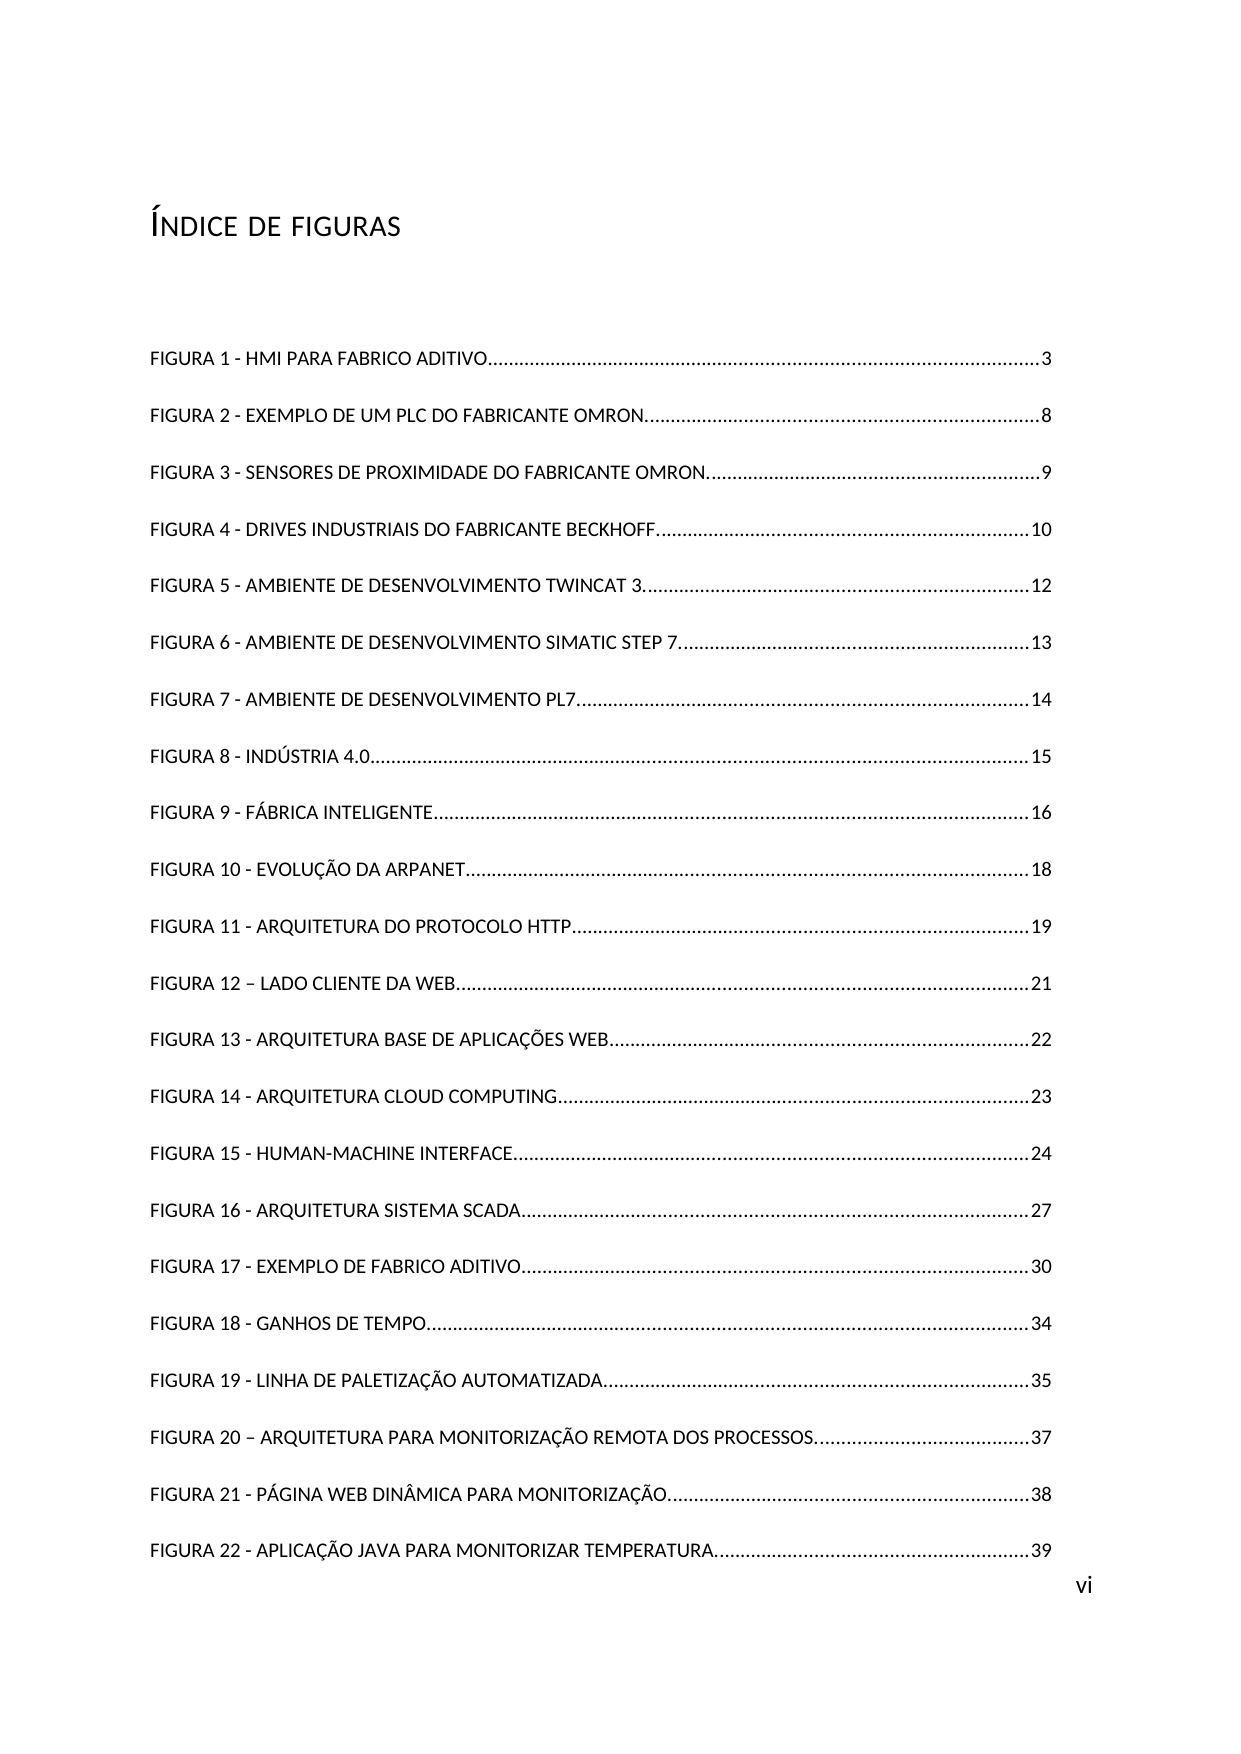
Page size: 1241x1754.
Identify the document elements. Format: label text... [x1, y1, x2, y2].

text Figura 5 - Ambiente de desenvolvimento Twincat 3. 12 [150, 572, 1092, 598]
text Figura 3 - Sensores de proximidade do fabricante OMRON. 9 [150, 459, 1092, 484]
text Figura 17 - Exemplo de fabrico aditivo. 30 [150, 1254, 1092, 1279]
text Figura 4 - Drives industriais do fabricante Beckhoff. 10 [150, 516, 1092, 541]
text Figura 19 - Linha de Paletização Automatizada. 35 [150, 1367, 1092, 1393]
text Figura 11 - Arquitetura do protocolo HTTP 19 [150, 913, 1092, 938]
text Figura 1 - HMI para Fabrico Aditivo 3 [150, 345, 1092, 371]
subtitle Índice de figuras [150, 200, 1092, 246]
text Figura 2 - Exemplo de um PLC do fabricante Omron. 8 [150, 402, 1092, 428]
text Figura 15 - Human-Machine Interface. 24 [150, 1140, 1092, 1166]
text Figura 6 - Ambiente de desenvolvimento SIMATIC STEP 7. 13 [150, 629, 1092, 655]
text Figura 8 - Indústria 4.0 15 [150, 743, 1092, 768]
text Figura 21 - Página web dinâmica para monitorização. 38 [150, 1481, 1092, 1506]
text Figura 20 – Arquitetura para monitorização remota dos processos. 37 [150, 1424, 1092, 1449]
text Figura 16 - Arquitetura Sistema SCADA 27 [150, 1197, 1092, 1222]
text Figura 13 - Arquitetura base de aplicações web 22 [150, 1027, 1092, 1052]
text Figura 7 - Ambiente de desenvolvimento PL7. 14 [150, 686, 1092, 711]
text Figura 9 - Fábrica Inteligente 16 [150, 799, 1092, 825]
text Figura 22 - Aplicação Java para monitorizar temperatura. 39 [150, 1538, 1092, 1563]
text Figura 12 – Lado cliente da web. 21 [150, 970, 1092, 995]
text Figura 14 - Arquitetura Cloud Computing 23 [150, 1083, 1092, 1109]
text Figura 10 - Evolução da Arpanet. 18 [150, 856, 1092, 882]
text Figura 18 - Ganhos de Tempo. 34 [150, 1311, 1092, 1336]
